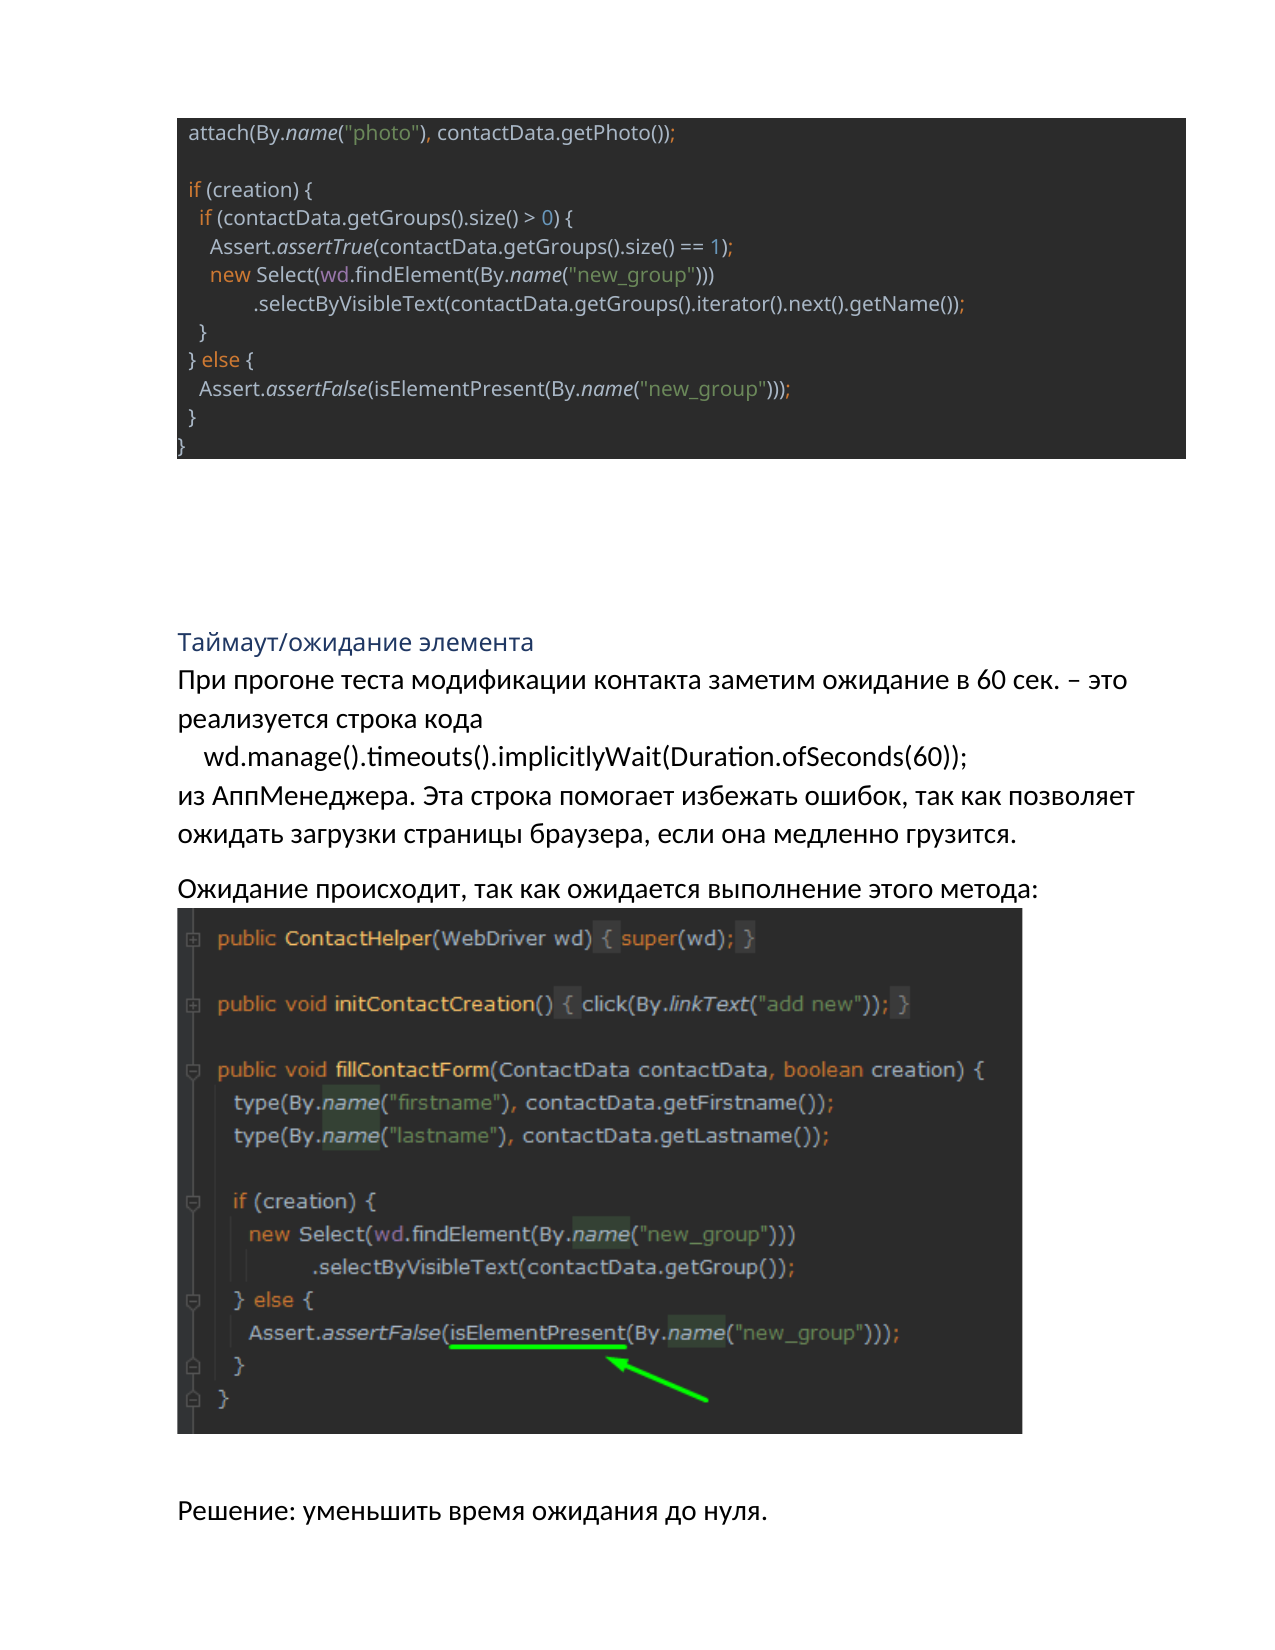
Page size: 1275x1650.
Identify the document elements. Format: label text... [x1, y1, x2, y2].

picture [177, 908, 1023, 1434]
subtitle Таймаут/ожидание элемента [177, 625, 1186, 659]
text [177, 118, 1186, 459]
text Решение: уменьшить время ожидания до нуля. [177, 1492, 1186, 1527]
text При прогоне теста модификации контакта заметим ожидание в 60 сек. – это реализуется строка кода wd.manage().timeouts().implicitlyWait(Duration.ofSeconds(60)); из АппМенеджера. Эта строка помогает избежать ошибок, так как позволяет ожидать загрузки страницы браузера, если она медленно грузится. [177, 661, 1186, 851]
